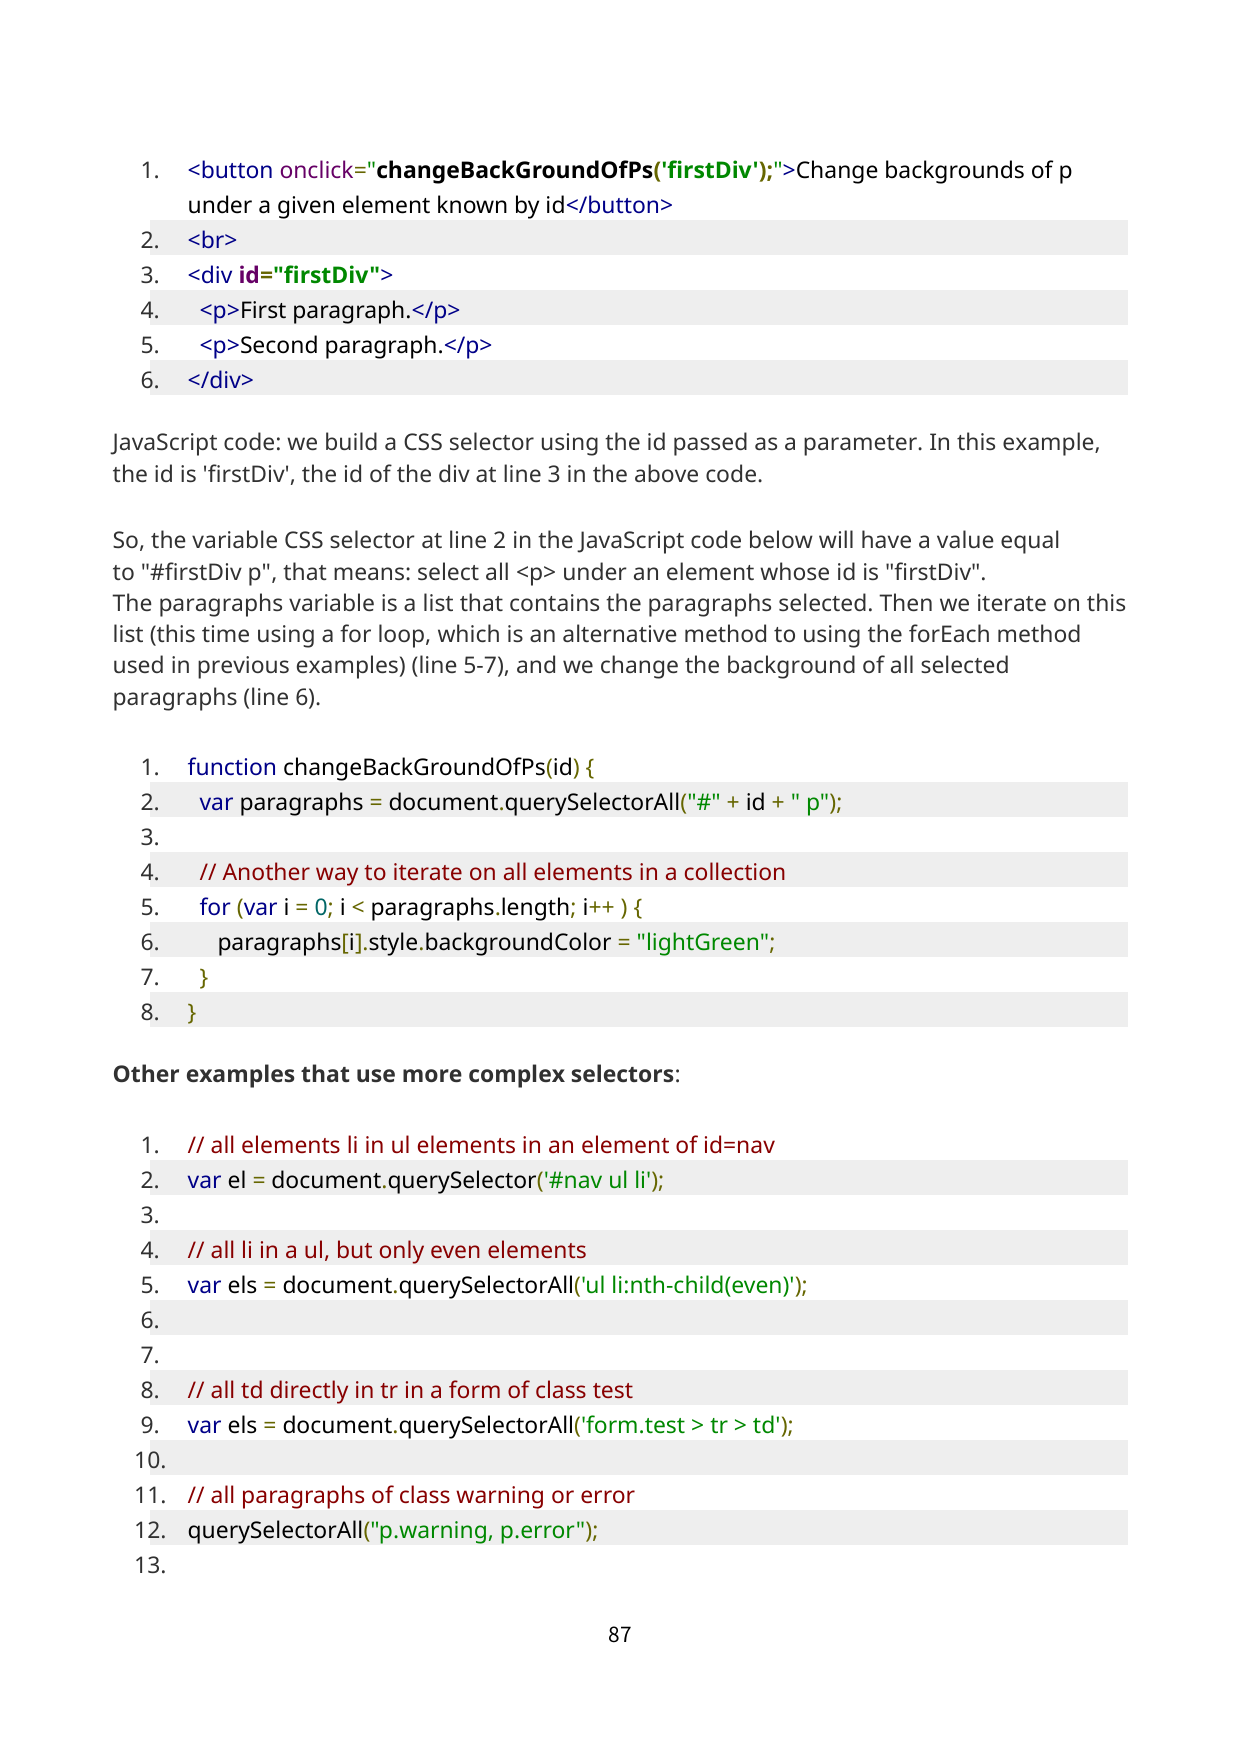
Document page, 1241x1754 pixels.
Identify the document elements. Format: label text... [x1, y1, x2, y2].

list for (var i = 0; i < paragraphs.length; i++ ) { [150, 887, 1128, 922]
list // all elements li in ul elements in an element of id=nav [150, 1125, 1128, 1160]
list // all td directly in tr in a form of class test [150, 1370, 1128, 1405]
list paragraphs[i].style.backgroundColor = "lightGreen"; [150, 922, 1128, 957]
list function changeBackGroundOfPs(id) { [150, 747, 1128, 782]
list <div id="firstDiv"> [150, 255, 1128, 290]
text So, the variable CSS selector at line 2 in the JavaScript code below will have a value equal to "#firstDiv p", that means: select all <p> under an element whose id is "firstDiv". The paragraphs variable is a list that contains the paragraphs selected. Then we iterate on this list (this time using a for loop, which is an alternative method to using the forEach method used in previous examples) (line 5-7), and we change the background of all selected paragraphs (line 6). [112, 524, 1128, 712]
text JavaScript code: we build a CSS selector using the id passed as a parameter. In this example, the id is 'firstDiv', the id of the div at line 3 in the above code. [112, 426, 1128, 489]
list } [150, 992, 1128, 1027]
list var paragraphs = document.querySelectorAll("#" + id + " p"); [150, 782, 1128, 817]
list querySelectorAll("p.warning, p.error"); [150, 1510, 1128, 1545]
list // all paragraphs of class warning or error [150, 1475, 1128, 1510]
list // all li in a ul, but only even elements [150, 1230, 1128, 1265]
list // Another way to iterate on all elements in a collection [150, 852, 1128, 887]
list <button onclick="changeBackGroundOfPs('firstDiv');">Change backgrounds of p under a given element known by id</button> [150, 150, 1128, 220]
list <p>Second paragraph.</p> [150, 325, 1128, 360]
list } [150, 957, 1128, 992]
list var els = document.querySelectorAll('ul li:nth-child(even)'); [150, 1265, 1128, 1300]
text Other examples that use more complex selectors: [112, 1058, 1128, 1089]
list <br> [150, 220, 1128, 255]
list var els = document.querySelectorAll('form.test > tr > td'); [150, 1405, 1128, 1440]
list </div> [150, 360, 1128, 395]
list <p>First paragraph.</p> [150, 290, 1128, 325]
list var el = document.querySelector('#nav ul li'); [150, 1160, 1128, 1195]
